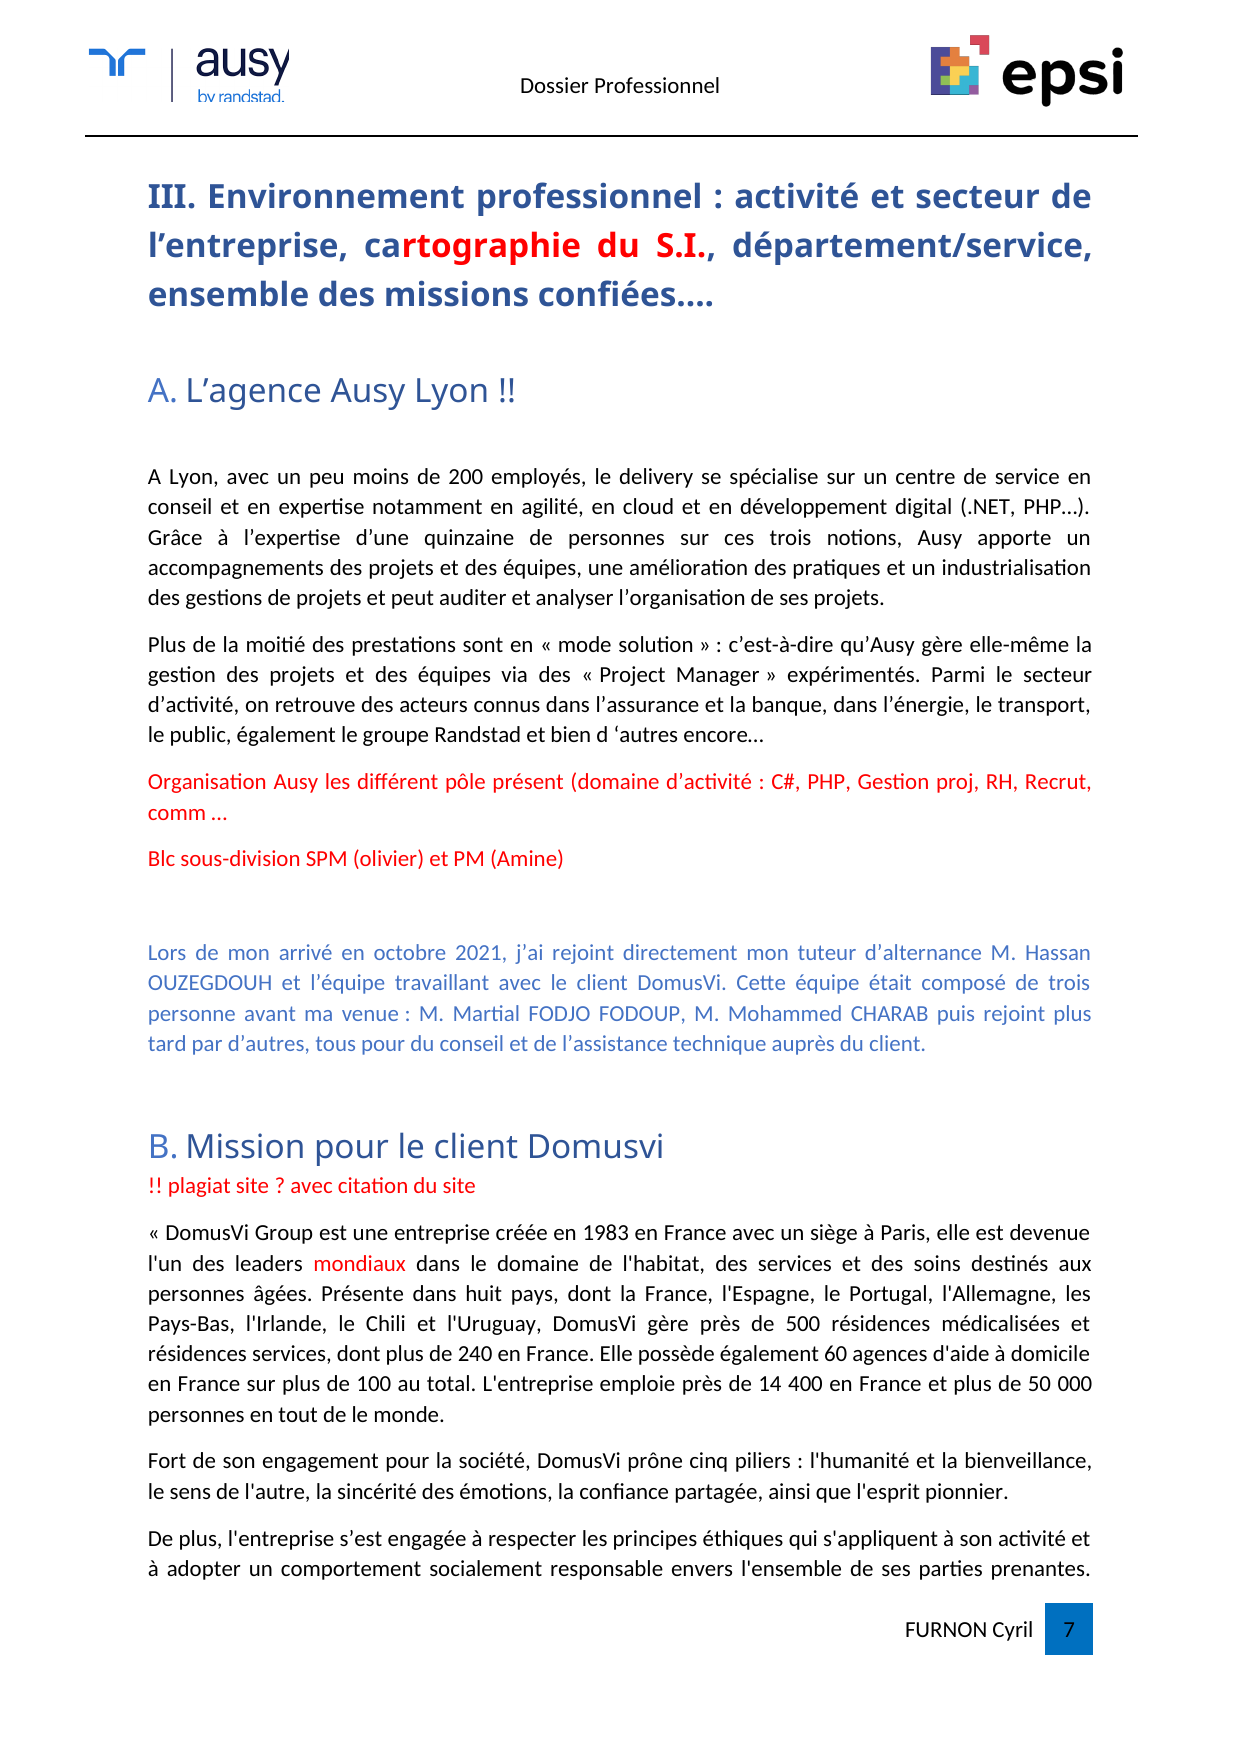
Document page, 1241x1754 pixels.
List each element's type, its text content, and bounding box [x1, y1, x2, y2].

subtitle L’agence Ausy Lyon !! [148, 366, 1093, 412]
text Lors de mon arrivé en octobre 2021, j’ai rejoint directement mon tuteur d’alternance M. Hassan OUZEGDOUH et l’équipe travaillant avec le client DomusVi. Cette équipe était composé de trois personne avant ma venue : M. Martial FODJO FODOUP, M. Mohammed CHARAB puis rejoint plus tard par d’autres, tous pour du conseil et de l’assistance technique auprès du client. [148, 938, 1093, 1057]
subtitle III. Environnement professionnel : activité et secteur de l’entreprise, cartographie du S.I., département/service, ensemble des missions confiées.... [148, 173, 1093, 316]
text A Lyon, avec un peu moins de 200 employés, le delivery se spécialise sur un centre de service en conseil et en expertise notamment en agilité, en cloud et en développement digital (.NET, PHP…). Grâce à l’expertise d’une quinzaine de personnes sur ces trois notions, Ausy apporte un accompagnements des projets et des équipes, une amélioration des pratiques et un industrialisation des gestions de projets et peut auditer et analyser l’organisation de ses projets. [148, 462, 1093, 611]
text Plus de la moitié des prestations sont en « mode solution » : c’est-à-dire qu’Ausy gère elle-même la gestion des projets et des équipes via des « Project Manager » expérimentés. Parmi le secteur d’activité, on retrouve des acteurs connus dans l’assurance et la banque, dans l’énergie, le transport, le public, également le groupe Randstad et bien d ‘autres encore… [148, 630, 1093, 748]
picture [88, 48, 289, 102]
text Fort de son engagement pour la société, DomusVi prône cinq piliers : l'humanité et la bienveillance, le sens de l'autre, la sincérité des émotions, la confiance partagée, ainsi que l'esprit pionnier. [148, 1447, 1093, 1505]
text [148, 1524, 1093, 1582]
text « DomusVi Group est une entreprise créée en 1983 en France avec un siège à Paris, elle est devenue l'un des leaders mondiaux dans le domaine de l'habitat, des services et des soins destinés aux personnes âgées. Présente dans huit pays, dont la France, l'Espagne, le Portugal, l'Allemagne, les Pays-Bas, l'Irlande, le Chili et l'Uruguay, DomusVi gère près de 500 résidences médicalisées et résidences services, dont plus de 240 en France. Elle possède également 60 agences d'aide à domicile en France sur plus de 100 au total. L'entreprise emploie près de 14 400 en France et plus de 50 000 personnes en tout de le monde. [148, 1218, 1093, 1428]
text !! plagiat site ? avec citation du site [148, 1172, 1093, 1199]
subtitle Mission pour le client Domusvi [148, 1123, 1093, 1168]
text Organisation Ausy les différent pôle présent (domaine d’activité : C#, PHP, Gestion proj, RH, Recrut, comm … [148, 767, 1093, 826]
text Blc sous-division SPM (olivier) et PM (Amine) [148, 844, 1093, 872]
